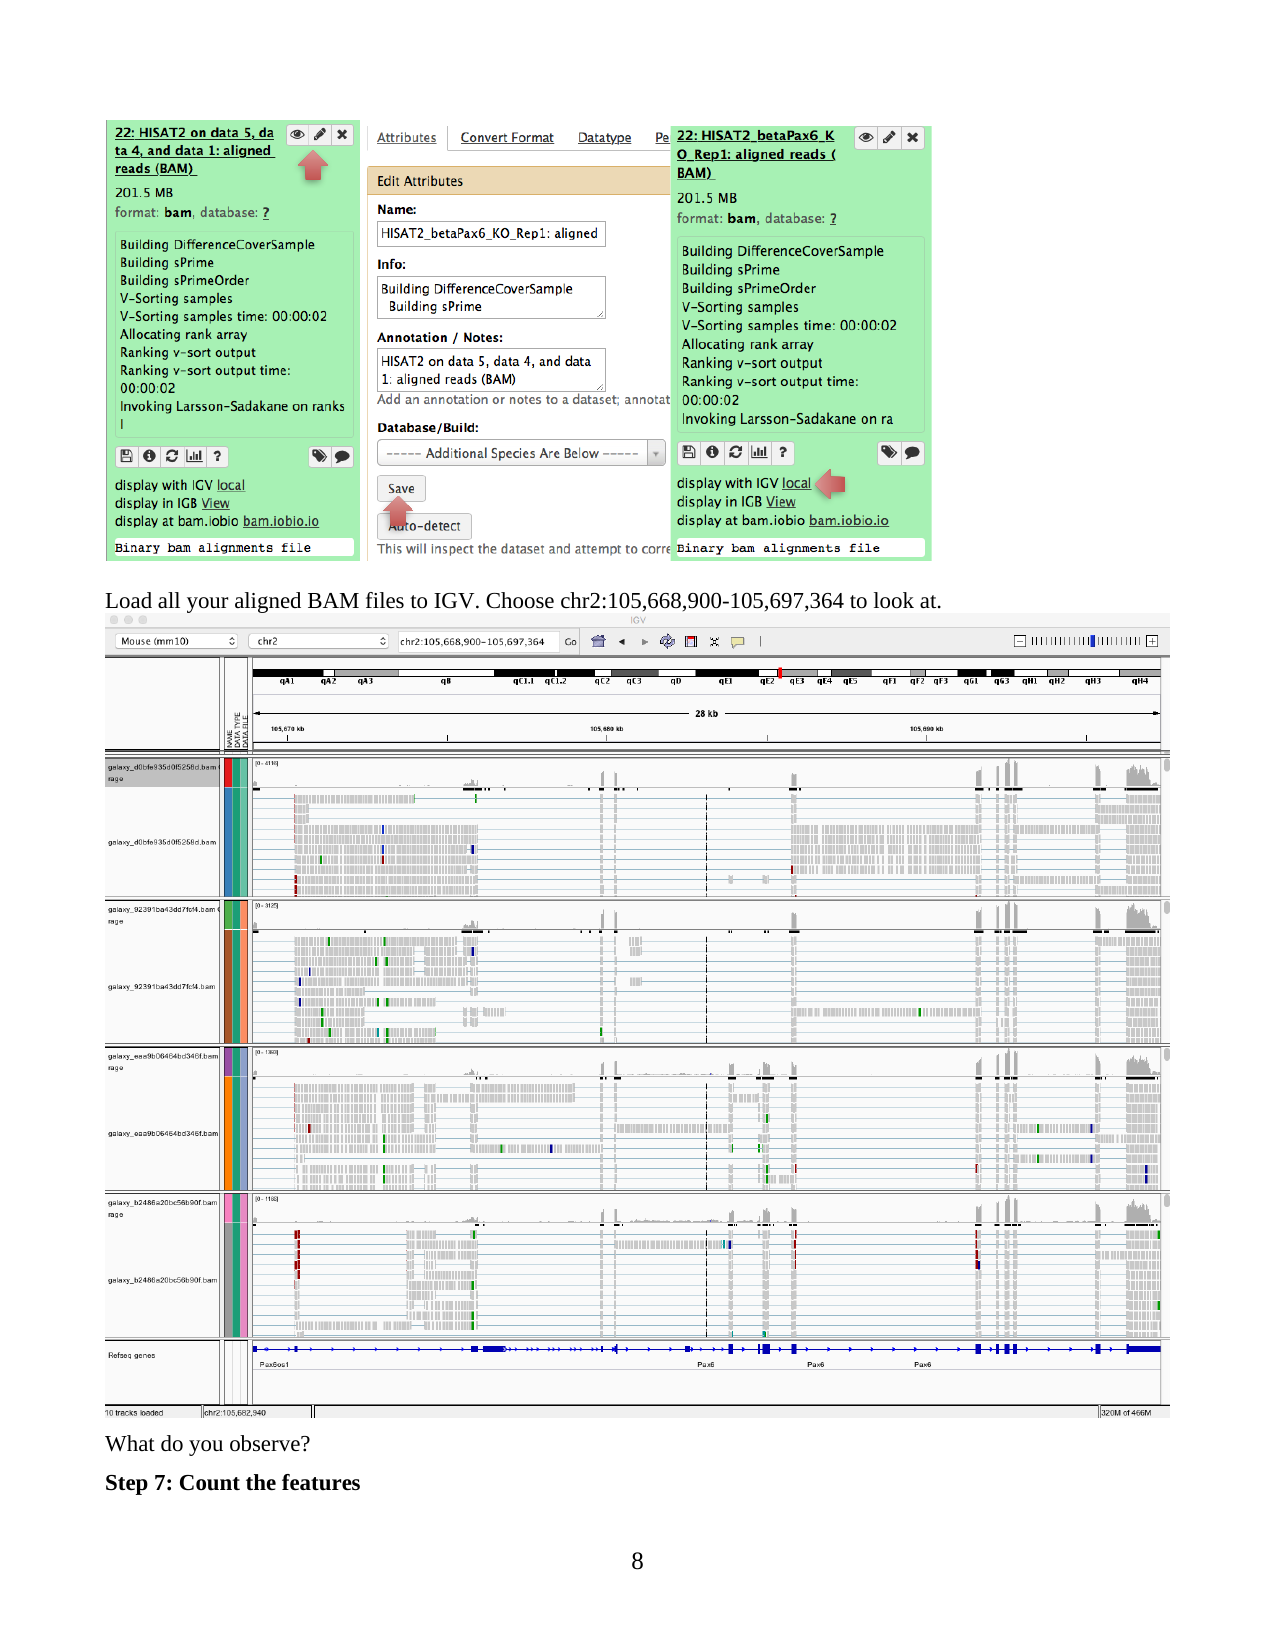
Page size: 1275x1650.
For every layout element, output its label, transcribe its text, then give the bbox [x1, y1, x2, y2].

picture [105, 613, 1170, 1418]
text Step 7: Count the features [105, 1469, 1170, 1495]
text What do you observe? [105, 1430, 1170, 1456]
picture [105, 120, 932, 561]
text Load all your aligned BAM files to IGV. Choose chr2:105,668,900-105,697,364 to look at. [105, 587, 1170, 613]
